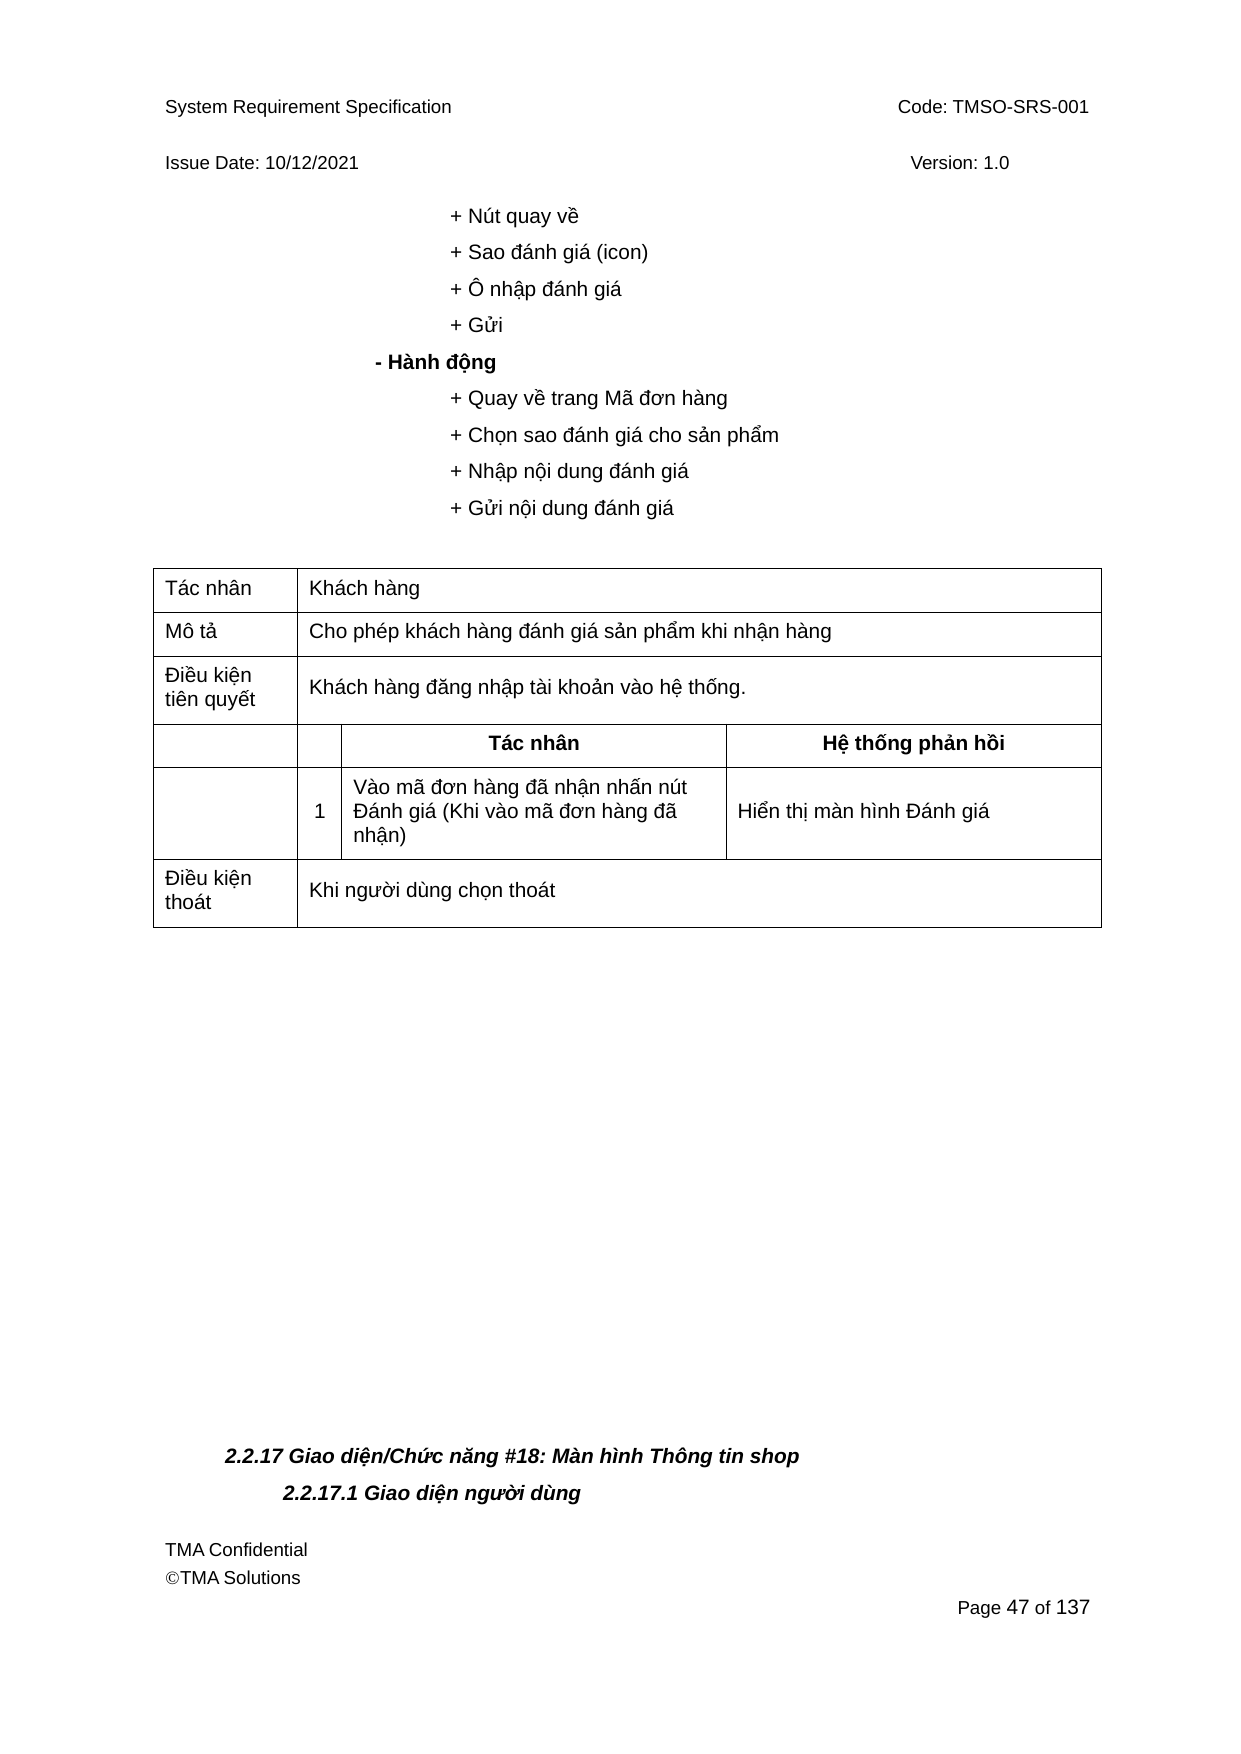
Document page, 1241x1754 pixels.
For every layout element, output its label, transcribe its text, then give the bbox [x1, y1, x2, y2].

table_cell [154, 768, 297, 859]
text 2.2.17.1 Giao diện người dùng [150, 1481, 1090, 1505]
table_cell 1 [298, 768, 341, 859]
text + Nút quay về [301, 204, 1090, 228]
table_cell Tác nhân [342, 725, 726, 767]
table_cell Cho phép khách hàng đánh giá sản phẩm khi nhận hàng [298, 613, 1101, 656]
table_header Khách hàng [298, 569, 1101, 612]
text - Hành động [300, 349, 1090, 373]
table_header Tác nhân [154, 569, 297, 612]
table_cell Khi người dùng chọn thoát [298, 860, 1101, 927]
text + Sao đánh giá (icon) [301, 240, 1090, 264]
text + Nhập nội dung đánh giá [376, 459, 1090, 483]
table_cell Hiển thị màn hình Đánh giá [727, 768, 1101, 859]
text 2.2.17 Giao diện/Chức năng #18: Màn hình Thông tin shop [150, 1444, 1090, 1468]
table_cell Hệ thống phản hồi [727, 725, 1101, 767]
table_cell Khách hàng đăng nhập tài khoản vào hệ thống. [298, 657, 1101, 723]
table_cell Điều kiện thoát [154, 860, 297, 927]
text + Ô nhập đánh giá [376, 277, 1090, 301]
text + Quay về trang Mã đơn hàng [301, 386, 1090, 410]
text + Gửi [376, 313, 1090, 337]
text + Gửi nội dung đánh giá [376, 495, 1090, 519]
table_cell Điều kiện tiên quyết [154, 657, 297, 723]
table_cell [154, 725, 297, 767]
table_cell [298, 725, 341, 767]
table_cell Vào mã đơn hàng đã nhận nhấn nút Đánh giá (Khi vào mã đơn hàng đã nhận) [342, 768, 726, 859]
table_cell Mô tả [154, 613, 297, 656]
text + Chọn sao đánh giá cho sản phẩm [150, 422, 1090, 446]
